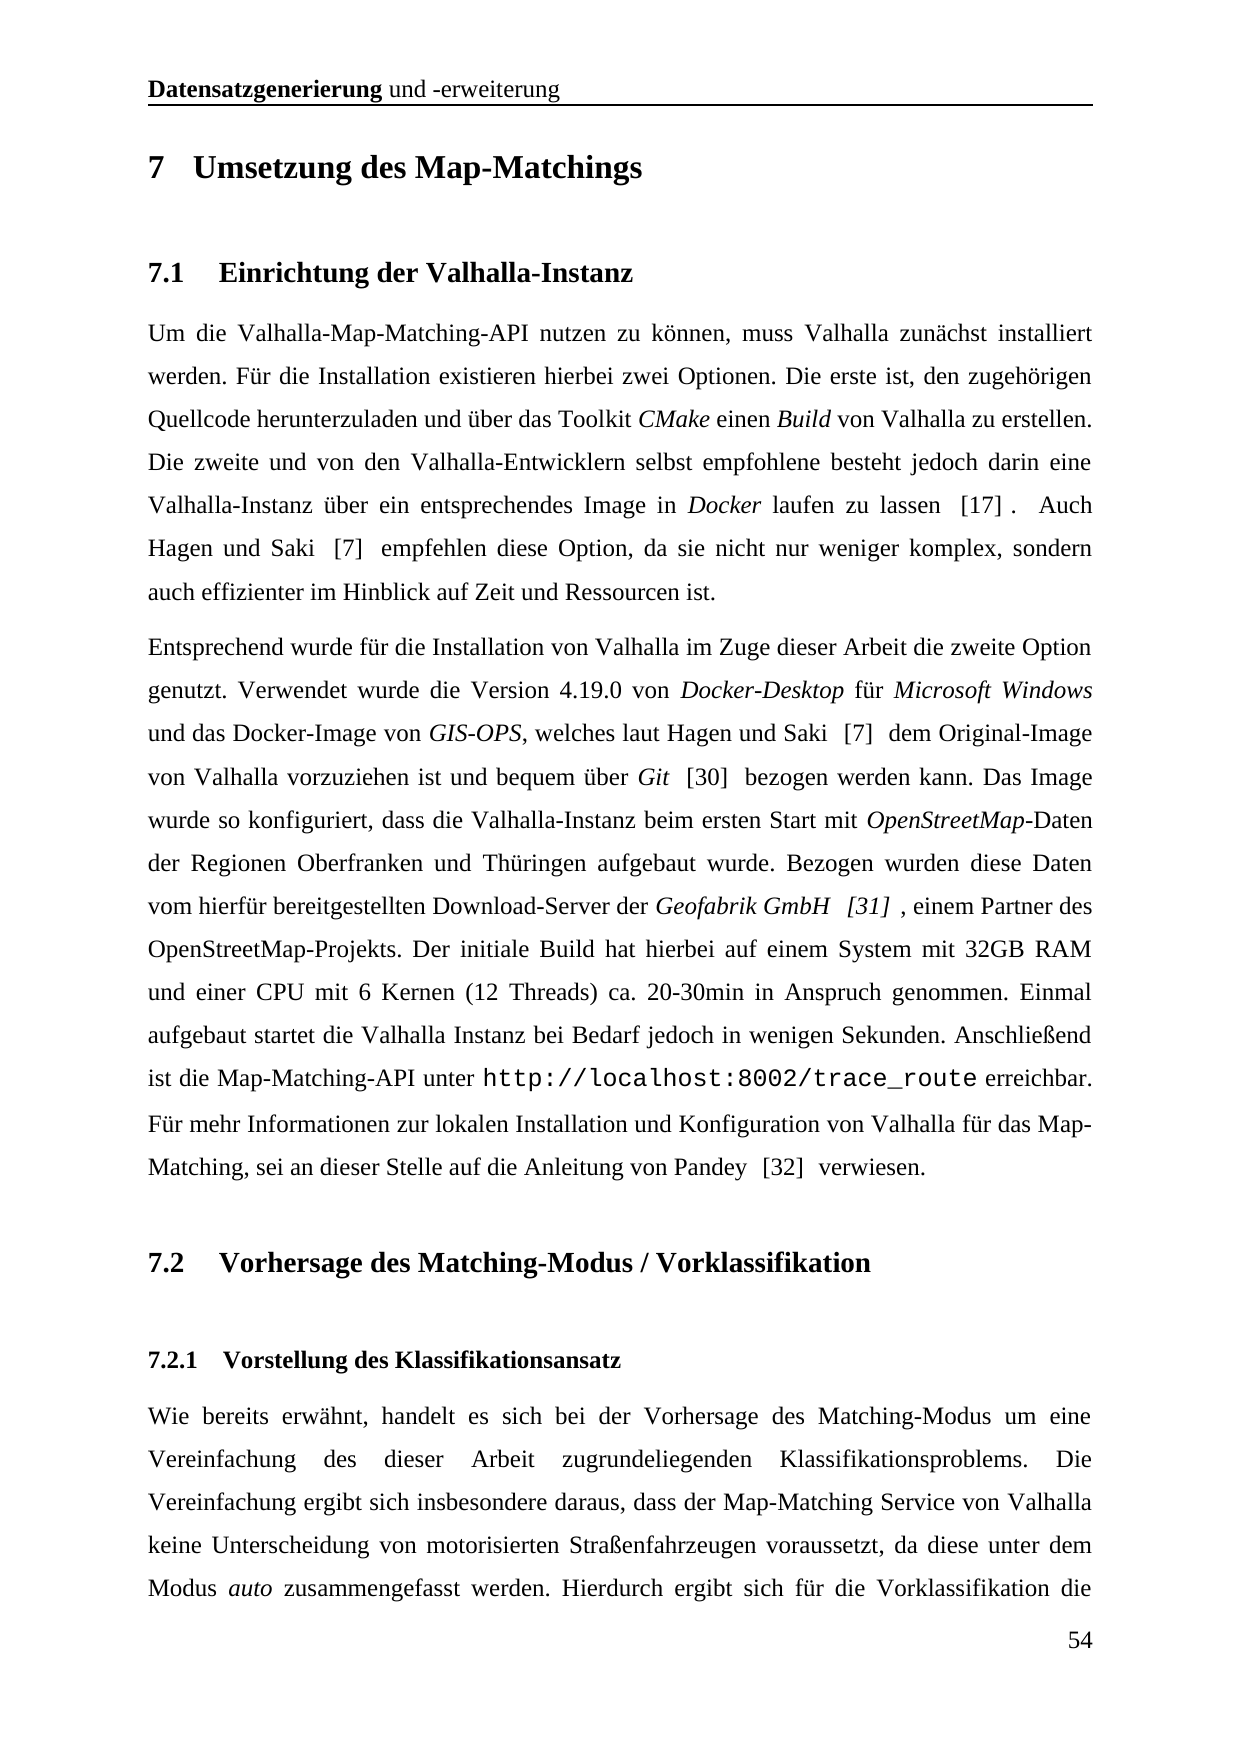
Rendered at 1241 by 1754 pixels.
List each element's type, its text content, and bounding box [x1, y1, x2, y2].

text Um die Valhalla-Map-Matching-API nutzen zu können, muss Valhalla zunächst installiert werden. Für die Installation existieren hierbei zwei Optionen. Die erste ist, den zugehörigen Quellcode herunterzuladen und über das Toolkit CMake einen Build von Valhalla zu erstellen. Die zweite und von den Valhalla-Entwicklern selbst empfohlene besteht jedoch darin eine Valhalla-Instanz über ein entsprechendes Image in Docker laufen zu lassen . Auch Hagen und Saki empfehlen diese Option, da sie nicht nur weniger komplex, sondern auch effizienter im Hinblick auf Zeit und Ressourcen ist. [148, 318, 1093, 605]
subtitle Einrichtung der Valhalla-Instanz [148, 255, 1093, 289]
text Entsprechend wurde für die Installation von Valhalla im Zuge dieser Arbeit die zweite Option genutzt. Verwendet wurde die Version 4.19.0 von Docker-Desktop für Microsoft Windows und das Docker-Image von GIS-OPS, welches laut Hagen und Saki dem Original-Image von Valhalla vorzuziehen ist und bequem über Git bezogen werden kann. Das Image wurde so konfiguriert, dass die Valhalla-Instanz beim ersten Start mit OpenStreetMap-Daten der Regionen Oberfranken und Thüringen aufgebaut wurde. Bezogen wurden diese Daten vom hierfür bereitgestellten Download-Server der Geofabrik GmbH , einem Partner des OpenStreetMap-Projekts. Der initiale Build hat hierbei auf einem System mit 32GB RAM und einer CPU mit 6 Kernen (12 Threads) ca. 20-30min in Anspruch genommen. Einmal aufgebaut startet die Valhalla Instanz bei Bedarf jedoch in wenigen Sekunden. Anschließend ist die Map-Matching-API unter http://localhost:8002/trace_route erreichbar. Für mehr Informationen zur lokalen Installation und Konfiguration von Valhalla für das Map-Matching, sei an dieser Stelle auf die Anleitung von Pandey verwiesen. [148, 632, 1093, 1181]
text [148, 1401, 1093, 1602]
subtitle Vorhersage des Matching-Modus / Vorklassifikation [148, 1245, 1093, 1278]
subtitle Umsetzung des Map-Matchings [148, 148, 1093, 186]
subtitle Vorstellung des Klassifikationsansatz [148, 1345, 1093, 1374]
